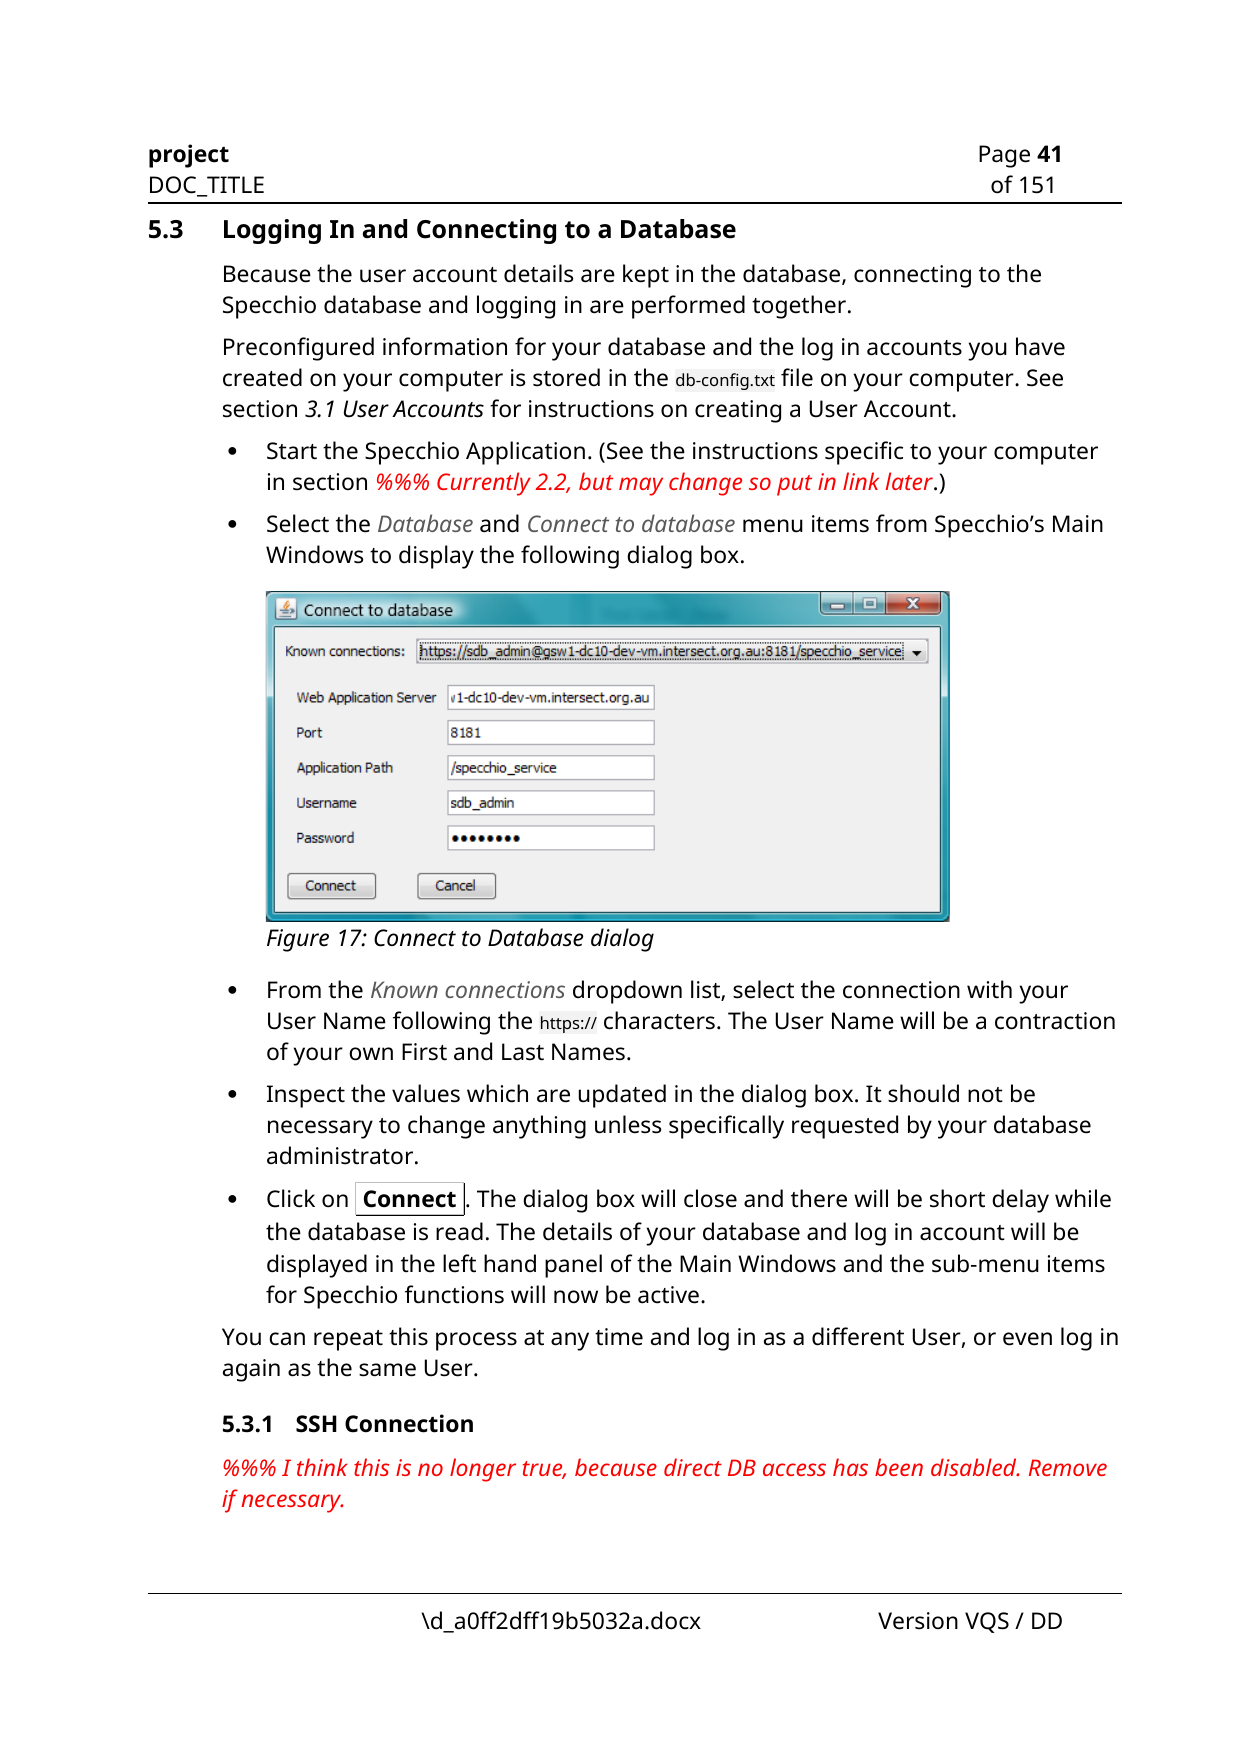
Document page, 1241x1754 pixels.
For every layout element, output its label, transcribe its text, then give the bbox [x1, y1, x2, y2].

text Click on Connect . The dialog box will close and there will be short delay while the database is read. The details of your database and log in account will be displayed in the left hand panel of the Main Windows and the sub-menu items for Specchio functions will now be active. [228, 1182, 1122, 1310]
text Start the Specchio Application. (See the instructions specific to your computer in section %%% Currently 2.2, but may change so put in link later.) [228, 435, 1122, 498]
text From the Known connections dropdown list, select the connection with your User Name following the https:// characters. The User Name will be a contraction of your own First and Last Names. [228, 973, 1122, 1067]
text Select the Database and Connect to database menu items from Specchio’s Main Windows to display the following dialog box. [228, 508, 1122, 571]
text %%% I think this is no longer true, because direct DB access has been disabled. Remove if necessary. [222, 1452, 1122, 1514]
picture [265, 591, 950, 922]
subtitle SSH Connection [222, 1408, 1122, 1439]
text Inspect the values which are updated in the dialog box. It should not be necessary to change anything unless specifically requested by your database administrator. [228, 1078, 1122, 1171]
text Because the user account details are kept in the database, connecting to the Specchio database and logging in are performed together. [222, 258, 1122, 321]
text You can repeat this process at any time and log in as a different User, or even log in again as the same User. [222, 1320, 1122, 1383]
subtitle Logging In and Connecting to a Database [148, 211, 1122, 246]
